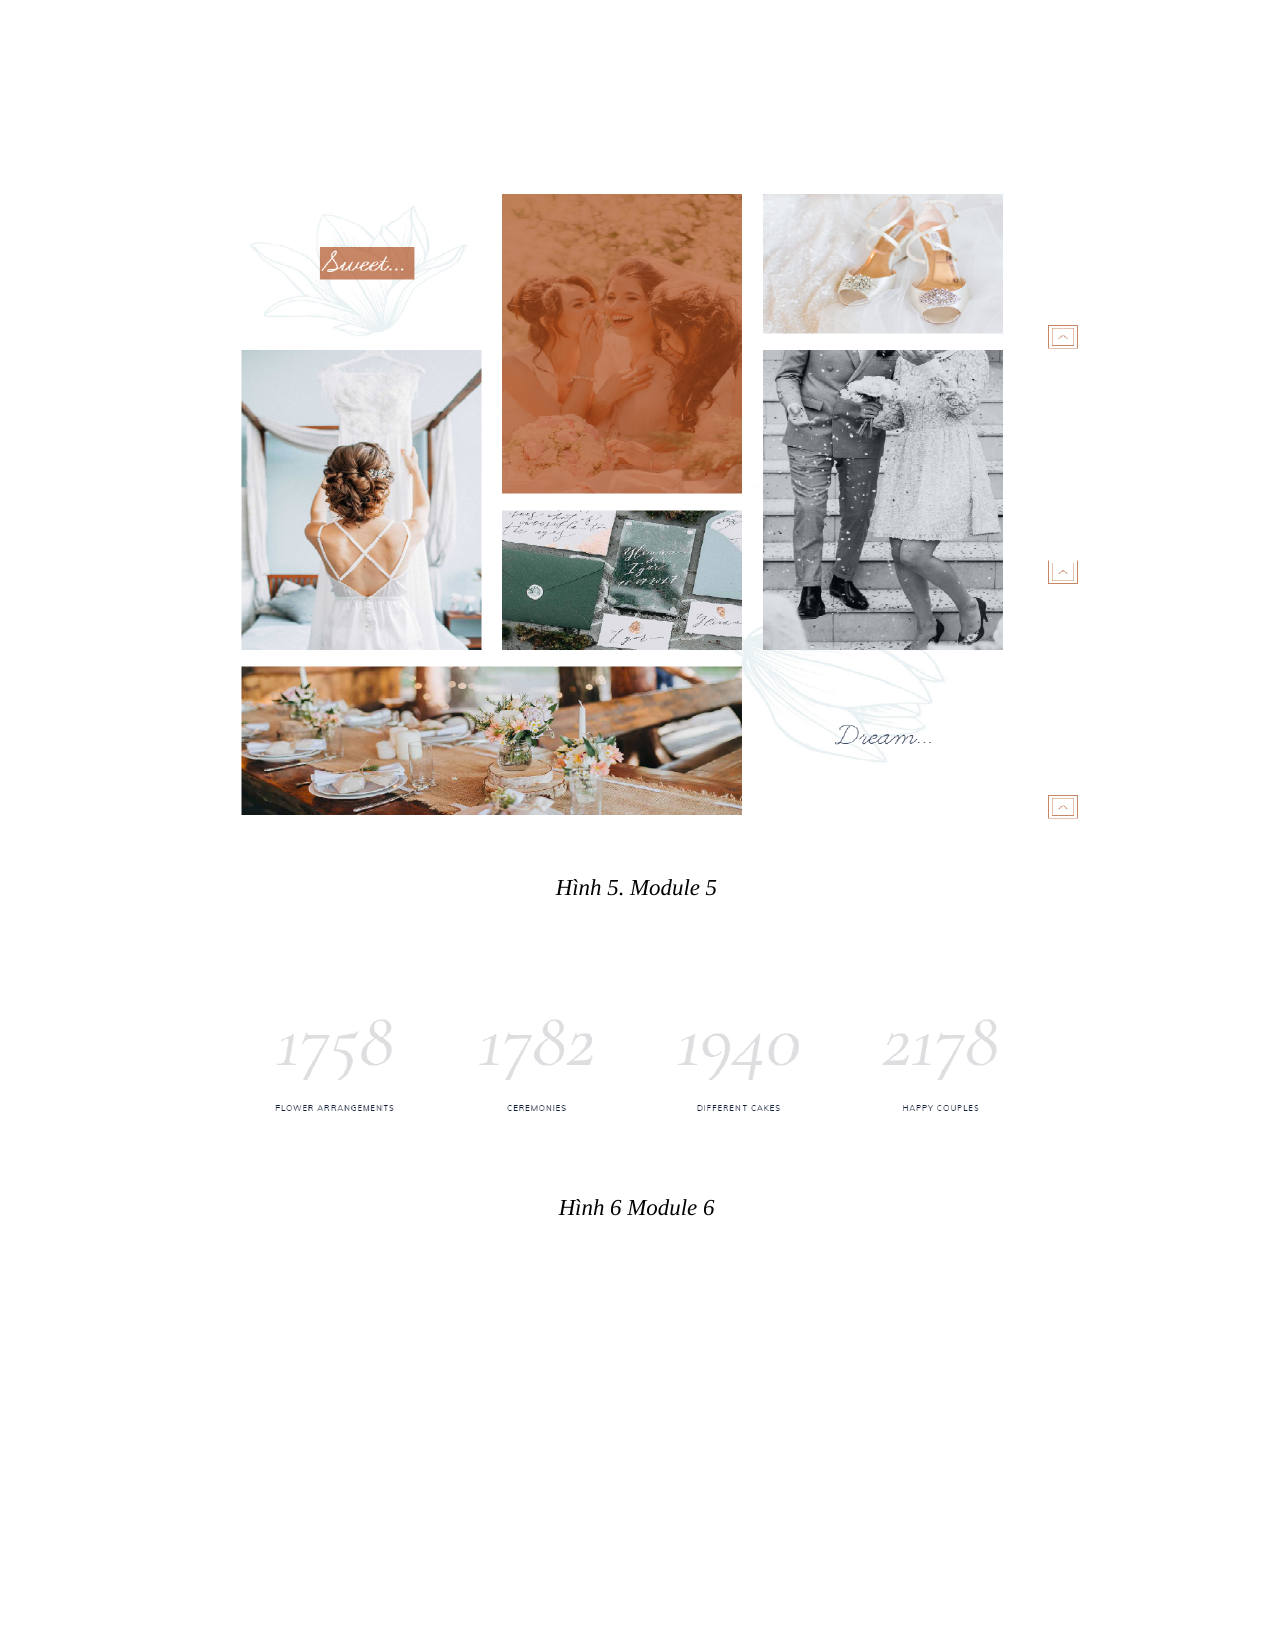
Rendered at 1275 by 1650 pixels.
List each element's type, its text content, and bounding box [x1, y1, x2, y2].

picture [150, 968, 1126, 1175]
text Hình 6 Module 6 [150, 1193, 1125, 1220]
picture [150, 149, 1126, 851]
